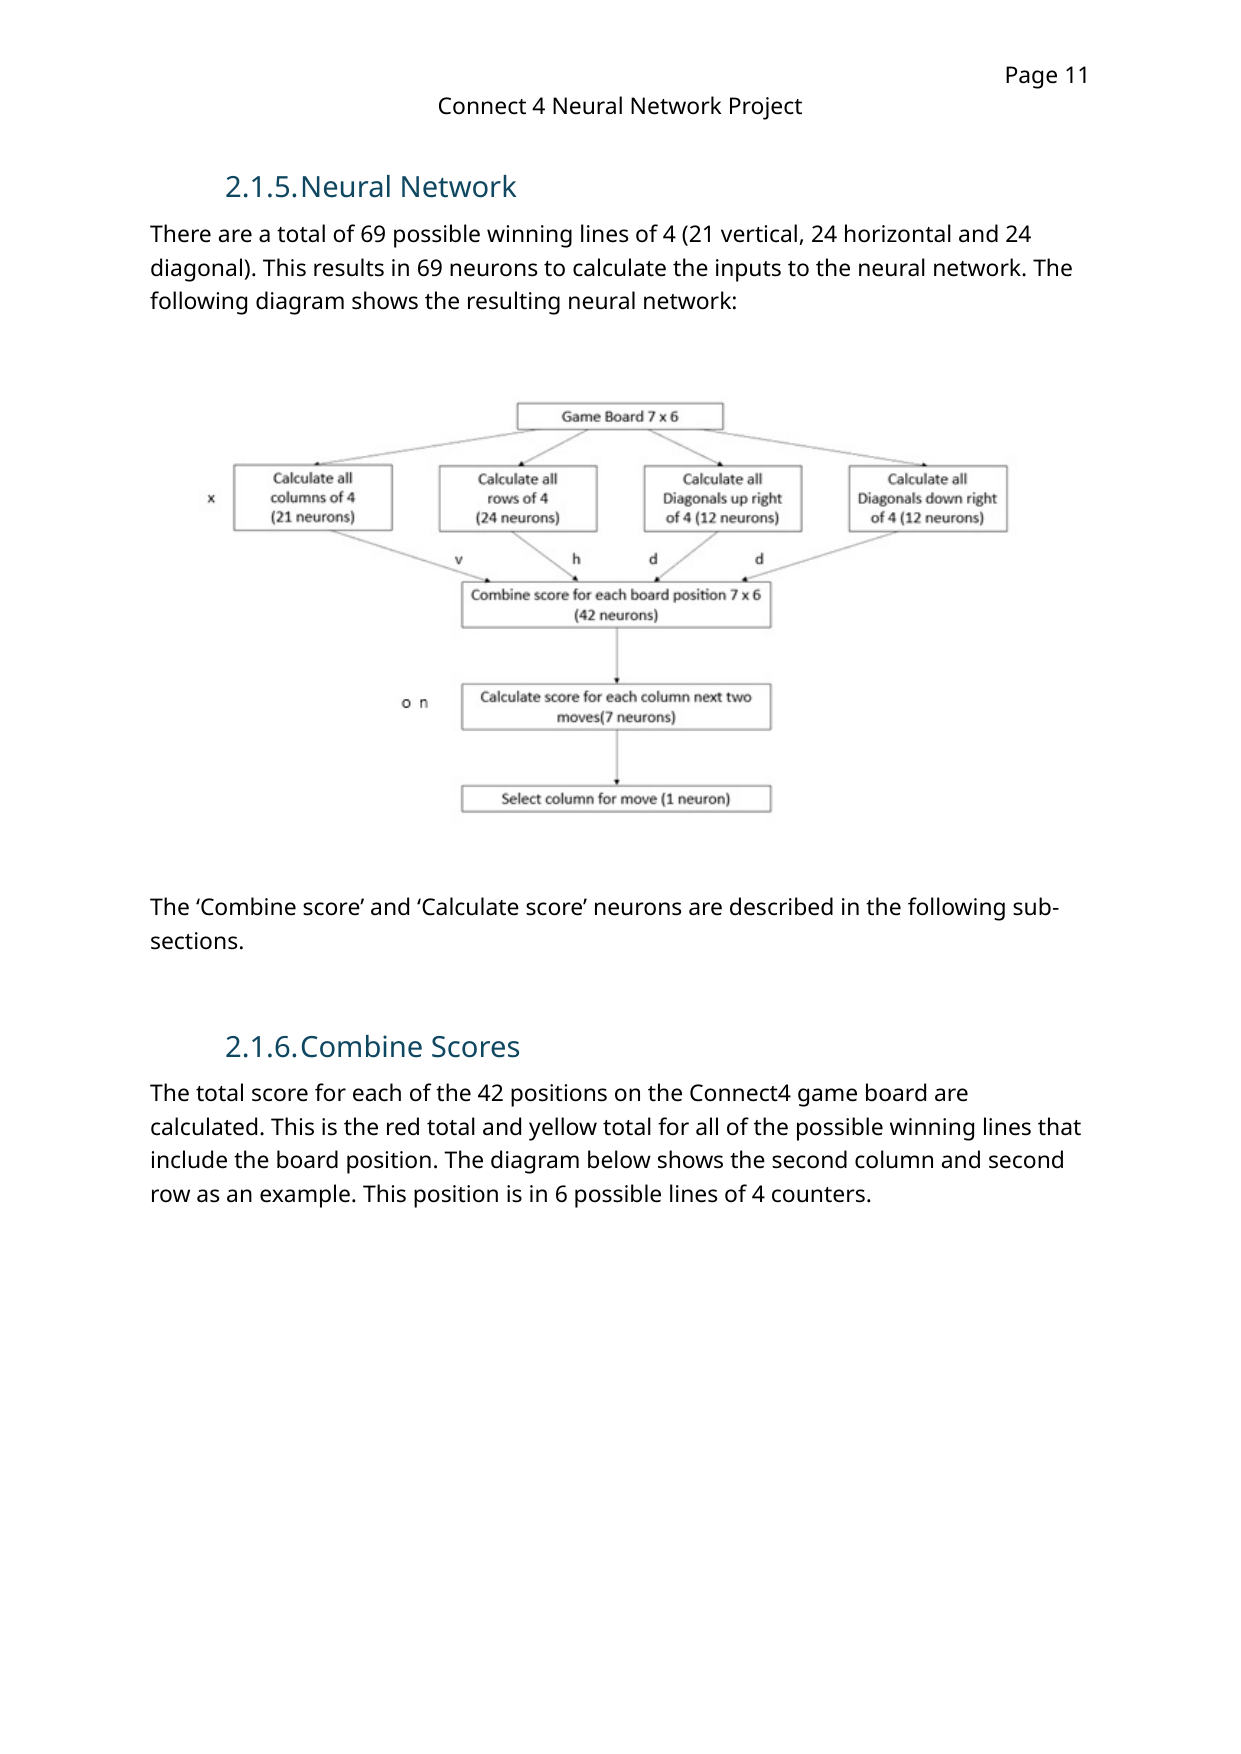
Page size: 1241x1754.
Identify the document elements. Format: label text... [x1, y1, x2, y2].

text The total score for each of the 42 positions on the Connect4 game board are calculated. This is the red total and yellow total for all of the possible winning lines that include the board position. The diagram below shows the second column and second row as an example. This position is in 6 possible lines of 4 counters. [150, 1077, 1090, 1209]
subtitle Combine Scores [225, 1026, 1090, 1066]
subtitle Neural Network [225, 167, 1090, 206]
text The ‘Combine score’ and ‘Calculate score’ neurons are described in the following sub-sections. [150, 891, 1090, 956]
picture [187, 386, 1053, 872]
text There are a total of 69 possible winning lines of 4 (21 vertical, 24 horizontal and 24 diagonal). This results in 69 neurons to calculate the inputs to the neural network. The following diagram shows the resulting neural network: [150, 218, 1090, 317]
